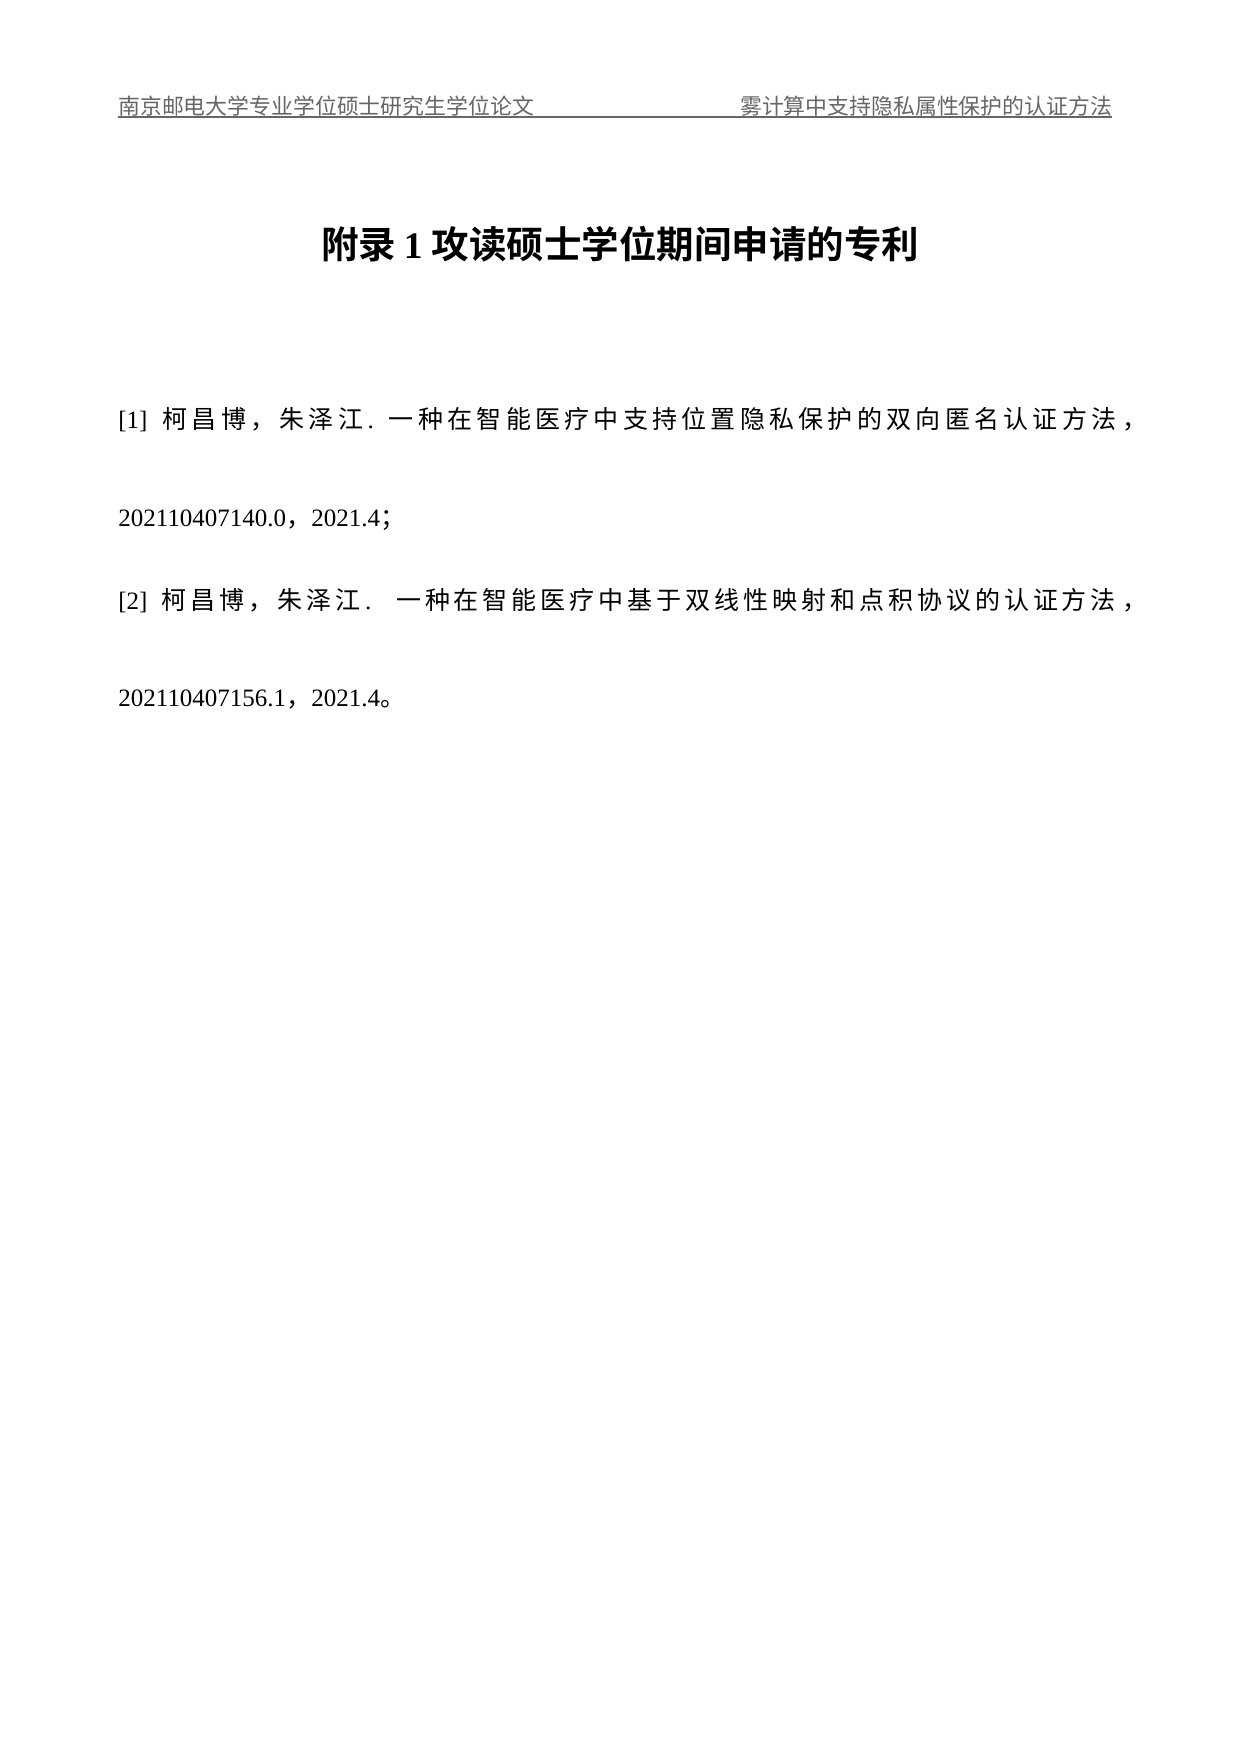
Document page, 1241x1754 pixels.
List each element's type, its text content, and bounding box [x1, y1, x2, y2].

text [1] 柯昌博，朱泽江. 一种在智能医疗中支持位置隐私保护的双向匿名认证方法，202110407140.0，2021.4； [118, 385, 1122, 548]
subtitle 附录1 攻读硕士学位期间申请的专利 [118, 209, 1122, 274]
text [2] 柯昌博，朱泽江. 一种在智能医疗中基于双线性映射和点积协议的认证方法，202110407156.1，2021.4。 [118, 566, 1122, 728]
